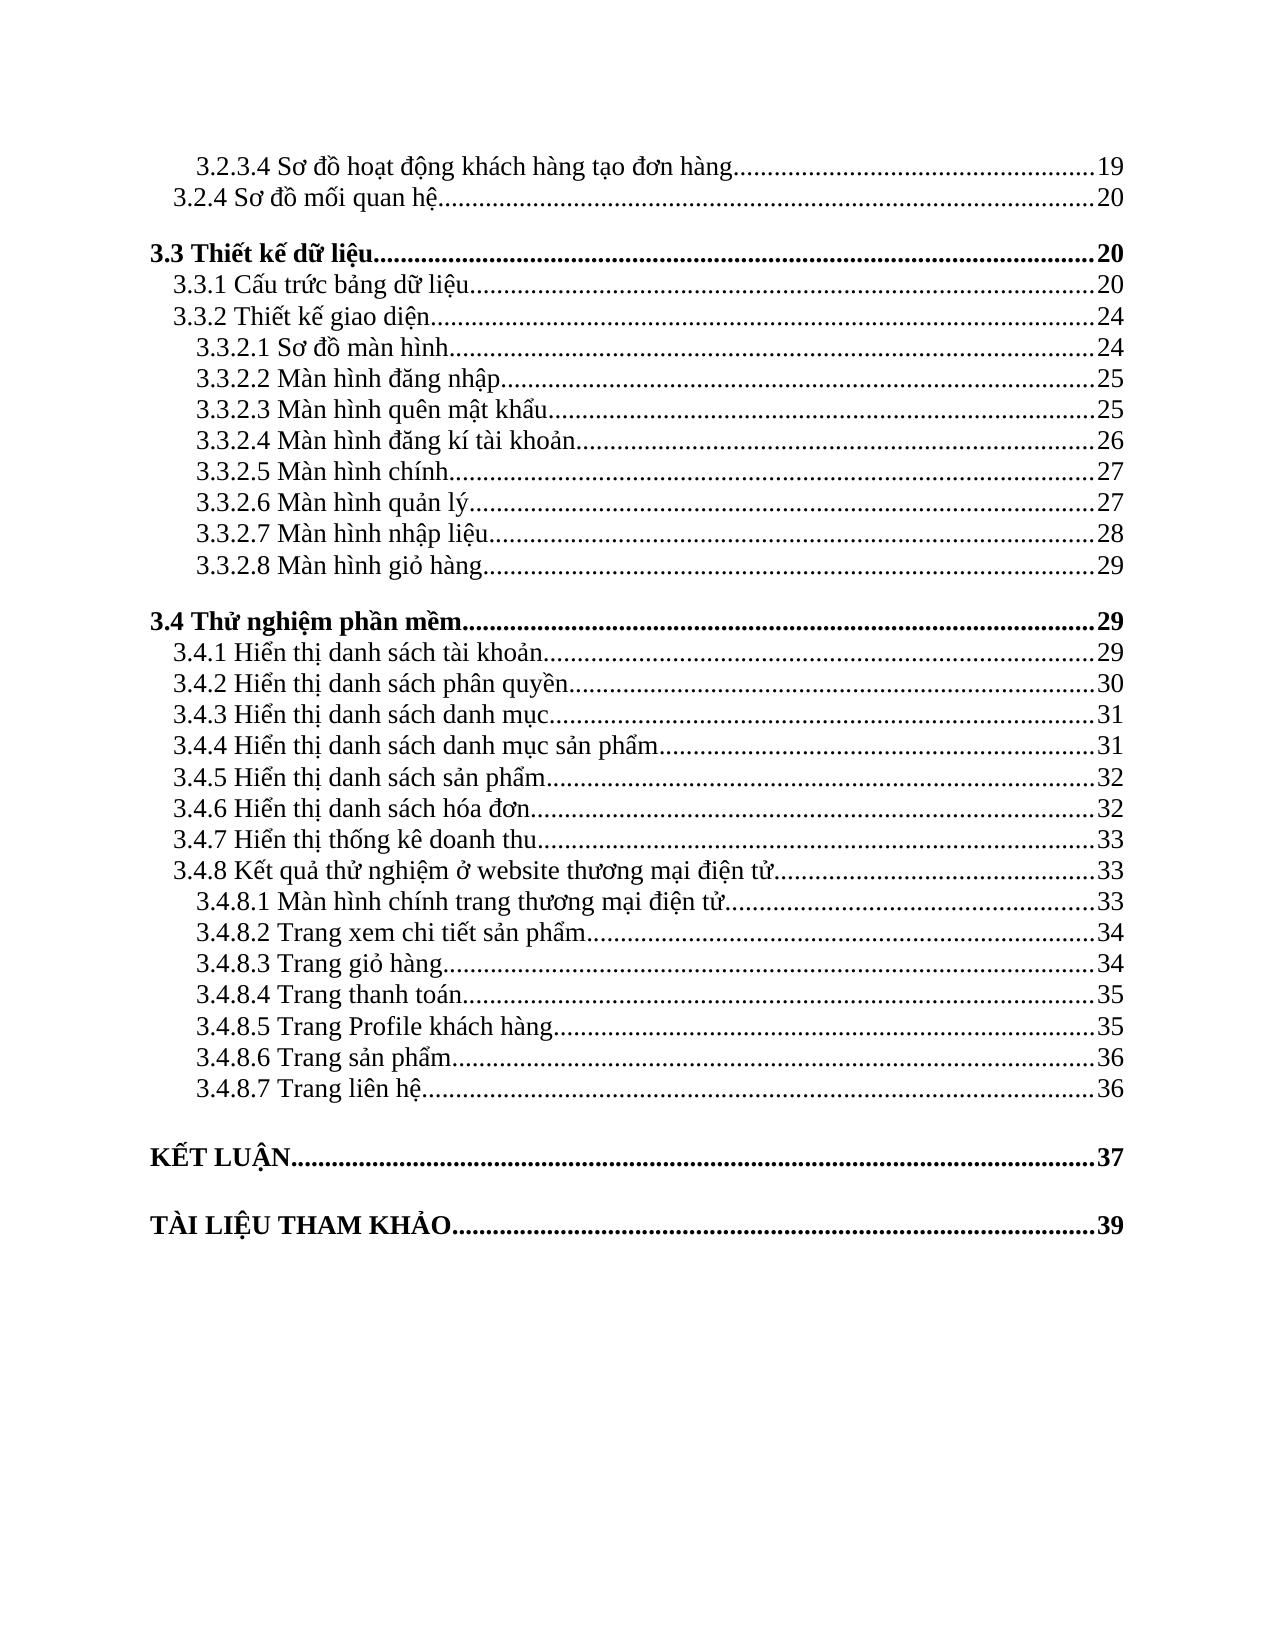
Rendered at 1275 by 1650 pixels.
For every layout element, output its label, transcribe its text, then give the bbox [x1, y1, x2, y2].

text 3.4.8.5 Trang Profile khách hàng 35 [196, 1010, 1125, 1041]
text 3.3.2.6 Màn hình quản lý 27 [196, 486, 1125, 518]
text 3.4.8.3 Trang giỏ hàng 34 [196, 947, 1125, 979]
text 3.4.8.2 Trang xem chi tiết sản phẩm 34 [196, 916, 1125, 947]
text 3.4.1 Hiển thị danh sách tài khoản 29 [173, 636, 1125, 667]
text 3.4.5 Hiển thị danh sách sản phẩm 32 [173, 761, 1125, 792]
text 3.4.6 Hiển thị danh sách hóa đơn 32 [173, 792, 1125, 823]
text 3.3.2.8 Màn hình giỏ hàng 29 [196, 549, 1125, 580]
text 3.3 Thiết kế dữ liệu 20 [150, 237, 1125, 268]
text 3.3.1 Cấu trức bảng dữ liệu 20 [173, 268, 1125, 299]
text 3.3.2.2 Màn hình đăng nhập 25 [196, 362, 1125, 393]
text 3.3.2 Thiết kế giao diện 24 [173, 299, 1125, 331]
text 3.4.8 Kết quả thử nghiệm ở website thương mại điện tử 33 [173, 854, 1125, 885]
text 3.4.2 Hiển thị danh sách phân quyền 30 [173, 667, 1125, 698]
text 3.4.3 Hiển thị danh sách danh mục 31 [173, 698, 1125, 729]
text 3.3.2.1 Sơ đồ màn hình 24 [196, 331, 1125, 362]
text 3.3.2.3 Màn hình quên mật khẩu 25 [196, 393, 1125, 424]
text 3.3.2.5 Màn hình chính 27 [196, 455, 1125, 486]
text 3.4.8.4 Trang thanh toán 35 [196, 979, 1125, 1010]
text 3.4 Thử nghiệm phần mềm 29 [150, 605, 1125, 636]
text 3.4.8.1 Màn hình chính trang thương mại điện tử 33 [196, 885, 1125, 916]
text KẾT LUẬN 37 [150, 1141, 1125, 1172]
text 3.4.8.6 Trang sản phẩm 36 [196, 1041, 1125, 1072]
text 3.2.3.4 Sơ đồ hoạt động khách hàng tạo đơn hàng 19 [196, 150, 1125, 181]
text 3.3.2.7 Màn hình nhập liệu 28 [196, 518, 1125, 549]
text 3.4.4 Hiển thị danh sách danh mục sản phẩm 31 [173, 729, 1125, 761]
text TÀI LIỆU THAM KHẢO 39 [150, 1209, 1125, 1241]
text 3.3.2.4 Màn hình đăng kí tài khoản 26 [196, 424, 1125, 455]
text 3.4.8.7 Trang liên hệ 36 [196, 1072, 1125, 1103]
text 3.2.4 Sơ đồ mối quan hệ 20 [173, 181, 1125, 212]
text 3.4.7 Hiển thị thống kê doanh thu 33 [173, 823, 1125, 854]
